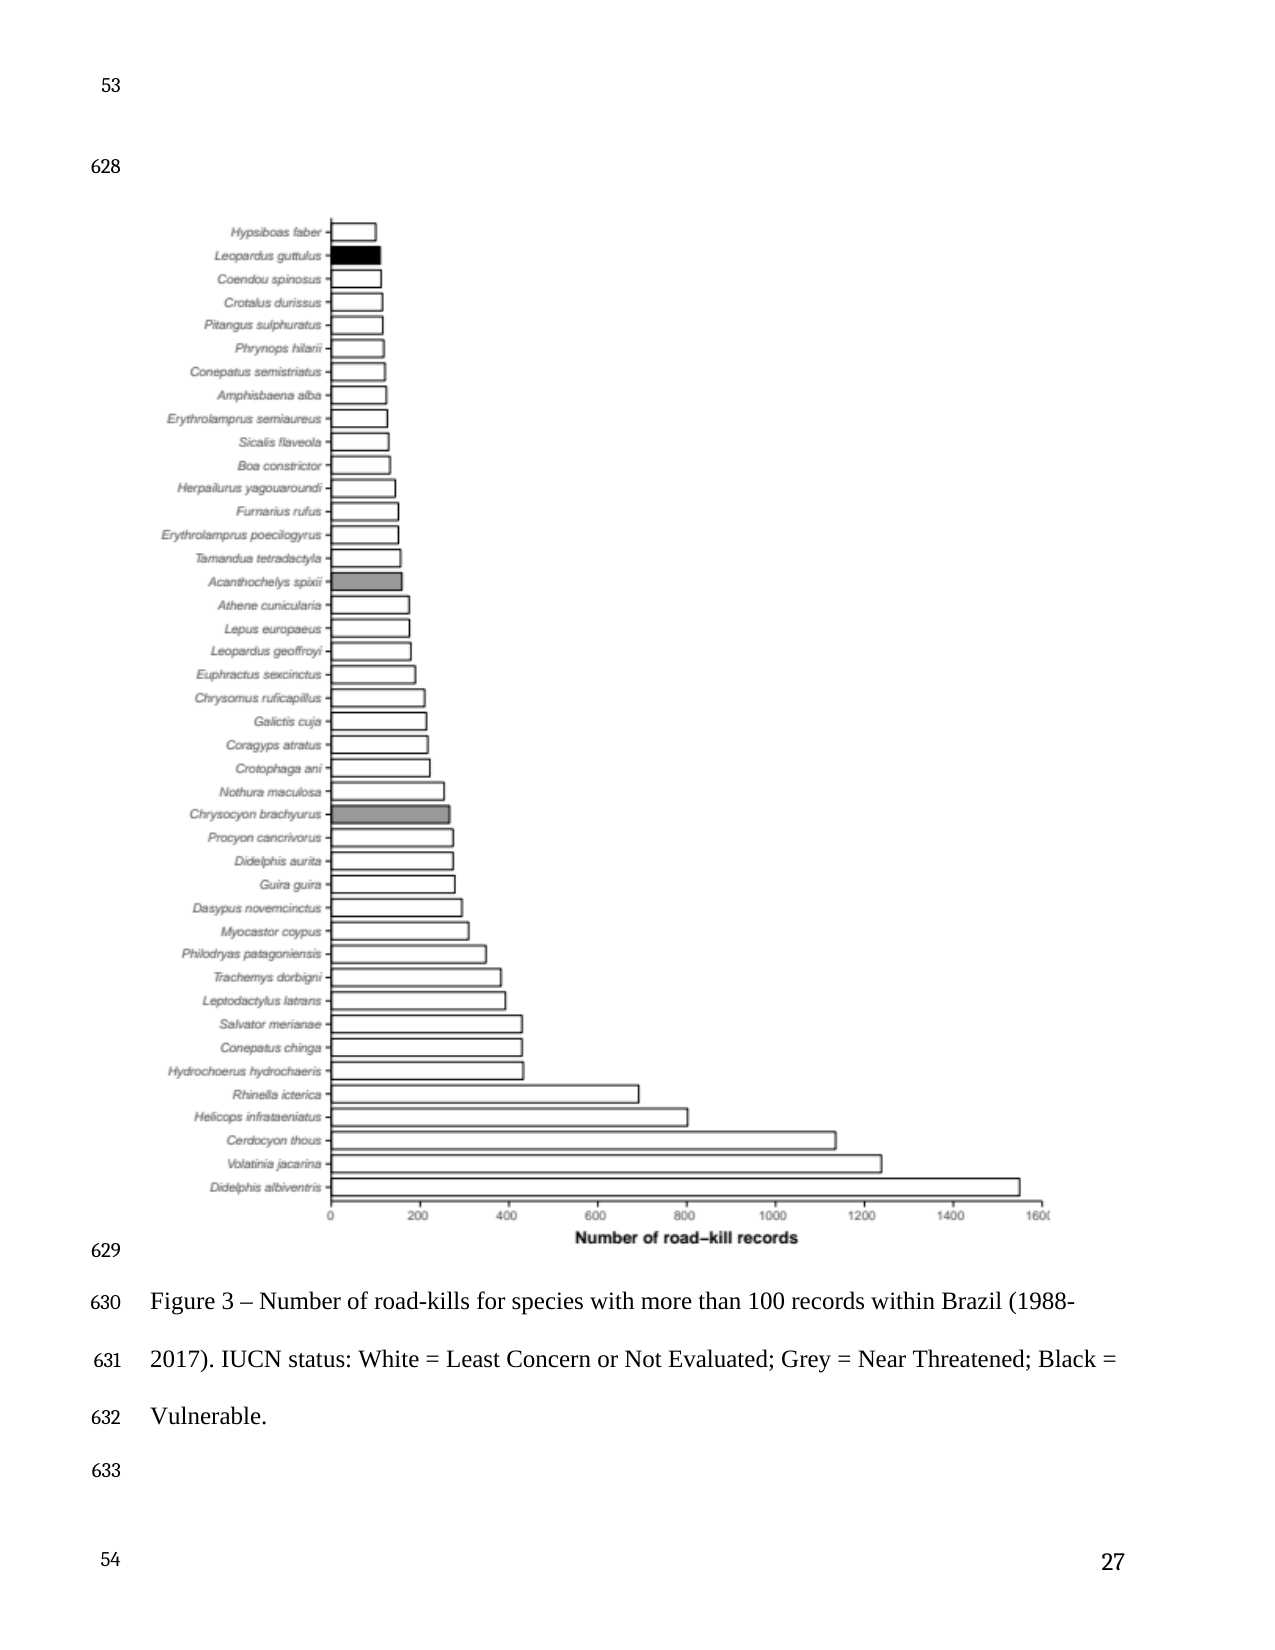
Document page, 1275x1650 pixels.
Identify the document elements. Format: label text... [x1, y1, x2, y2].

text Figure 3 – Number of road-kills for species with more than 100 records within Brazil (1988-2017). IUCN status: White = Least Concern or Not Evaluated; Grey = Near Threatened; Black = Vulnerable. [150, 1286, 1125, 1430]
